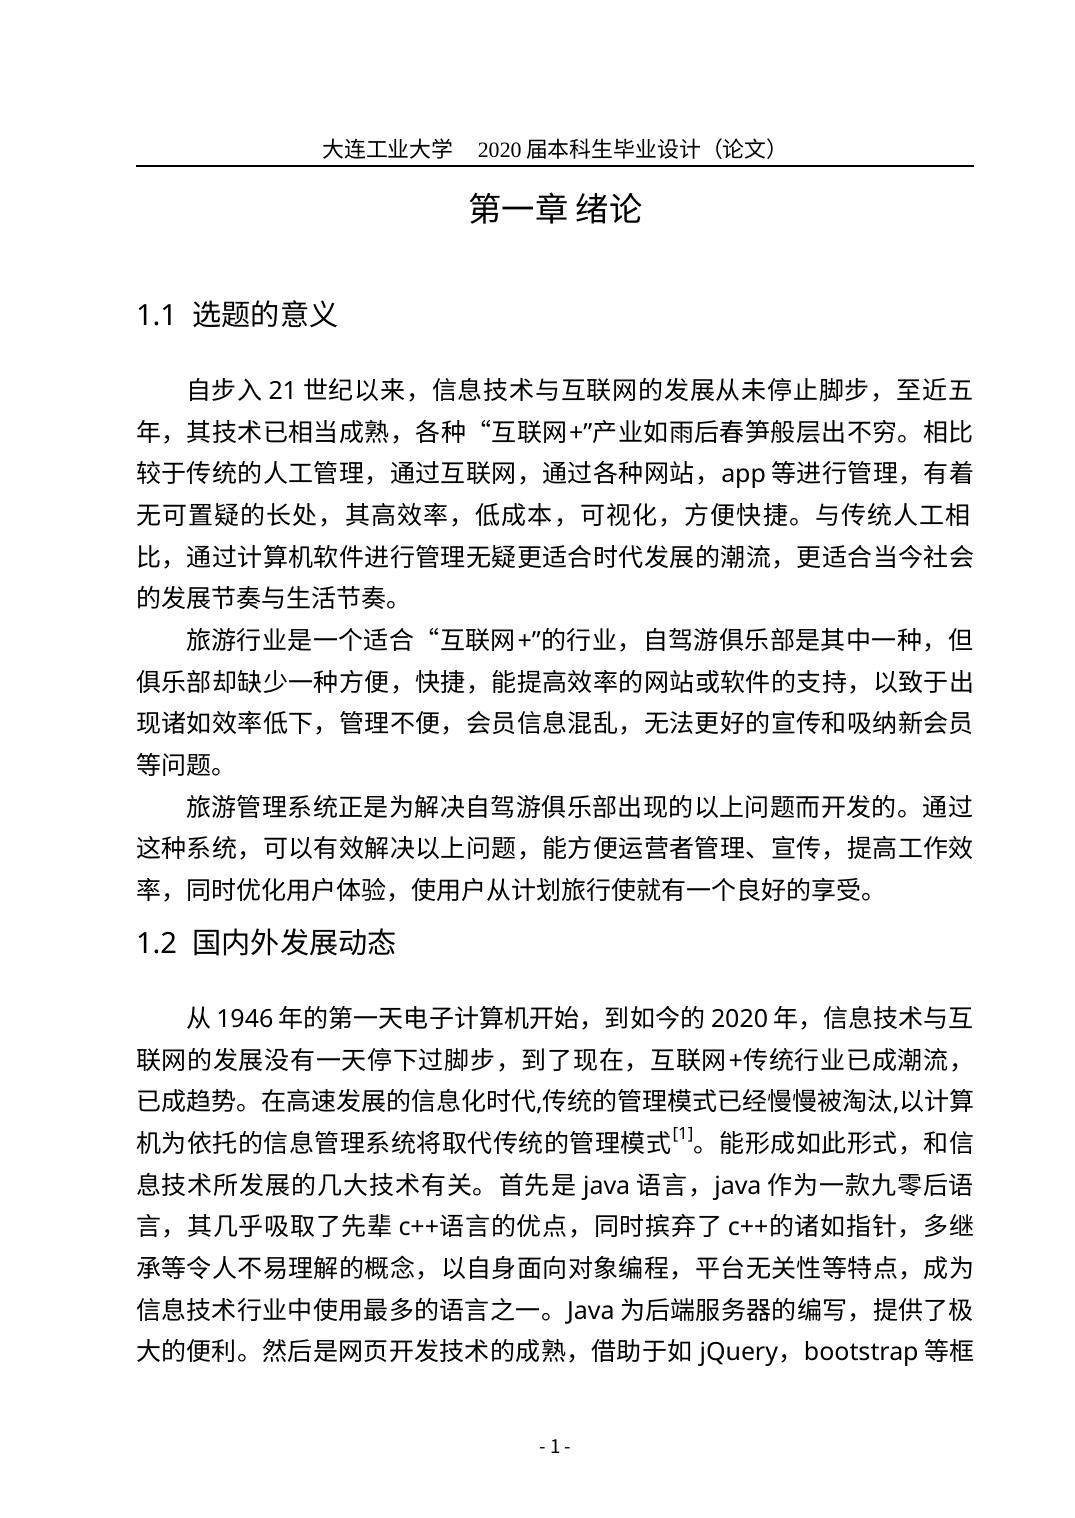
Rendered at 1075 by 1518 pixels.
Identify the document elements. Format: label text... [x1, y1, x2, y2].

text 自步入21世纪以来，信息技术与互联网的发展从未停止脚步，至近五年，其技术已相当成熟，各种“互联网+”产业如雨后春笋般层出不穷。相比较于传统的人工管理，通过互联网，通过各种网站，app等进行管理，有着无可置疑的长处，其高效率，低成本，可视化，方便快捷。与传统人工相比，通过计算机软件进行管理无疑更适合时代发展的潮流，更适合当今社会的发展节奏与生活节奏。 [136, 366, 974, 616]
subtitle 1.2 国内外发展动态 [136, 908, 974, 973]
text 旅游行业是一个适合“互联网+”的行业，自驾游俱乐部是其中一种，但俱乐部却缺少一种方便，快捷，能提高效率的网站或软件的支持，以致于出现诸如效率低下，管理不便，会员信息混乱，无法更好的宣传和吸纳新会员等问题。 [136, 616, 974, 783]
subtitle 1.1 选题的意义 [136, 280, 974, 345]
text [136, 994, 974, 1369]
text 旅游管理系统正是为解决自驾游俱乐部出现的以上问题而开发的。通过这种系统，可以有效解决以上问题，能方便运营者管理、宣传，提高工作效率，同时优化用户体验，使用户从计划旅行使就有一个良好的享受。 [136, 783, 974, 908]
subtitle 第一章 绪论 [136, 175, 974, 240]
